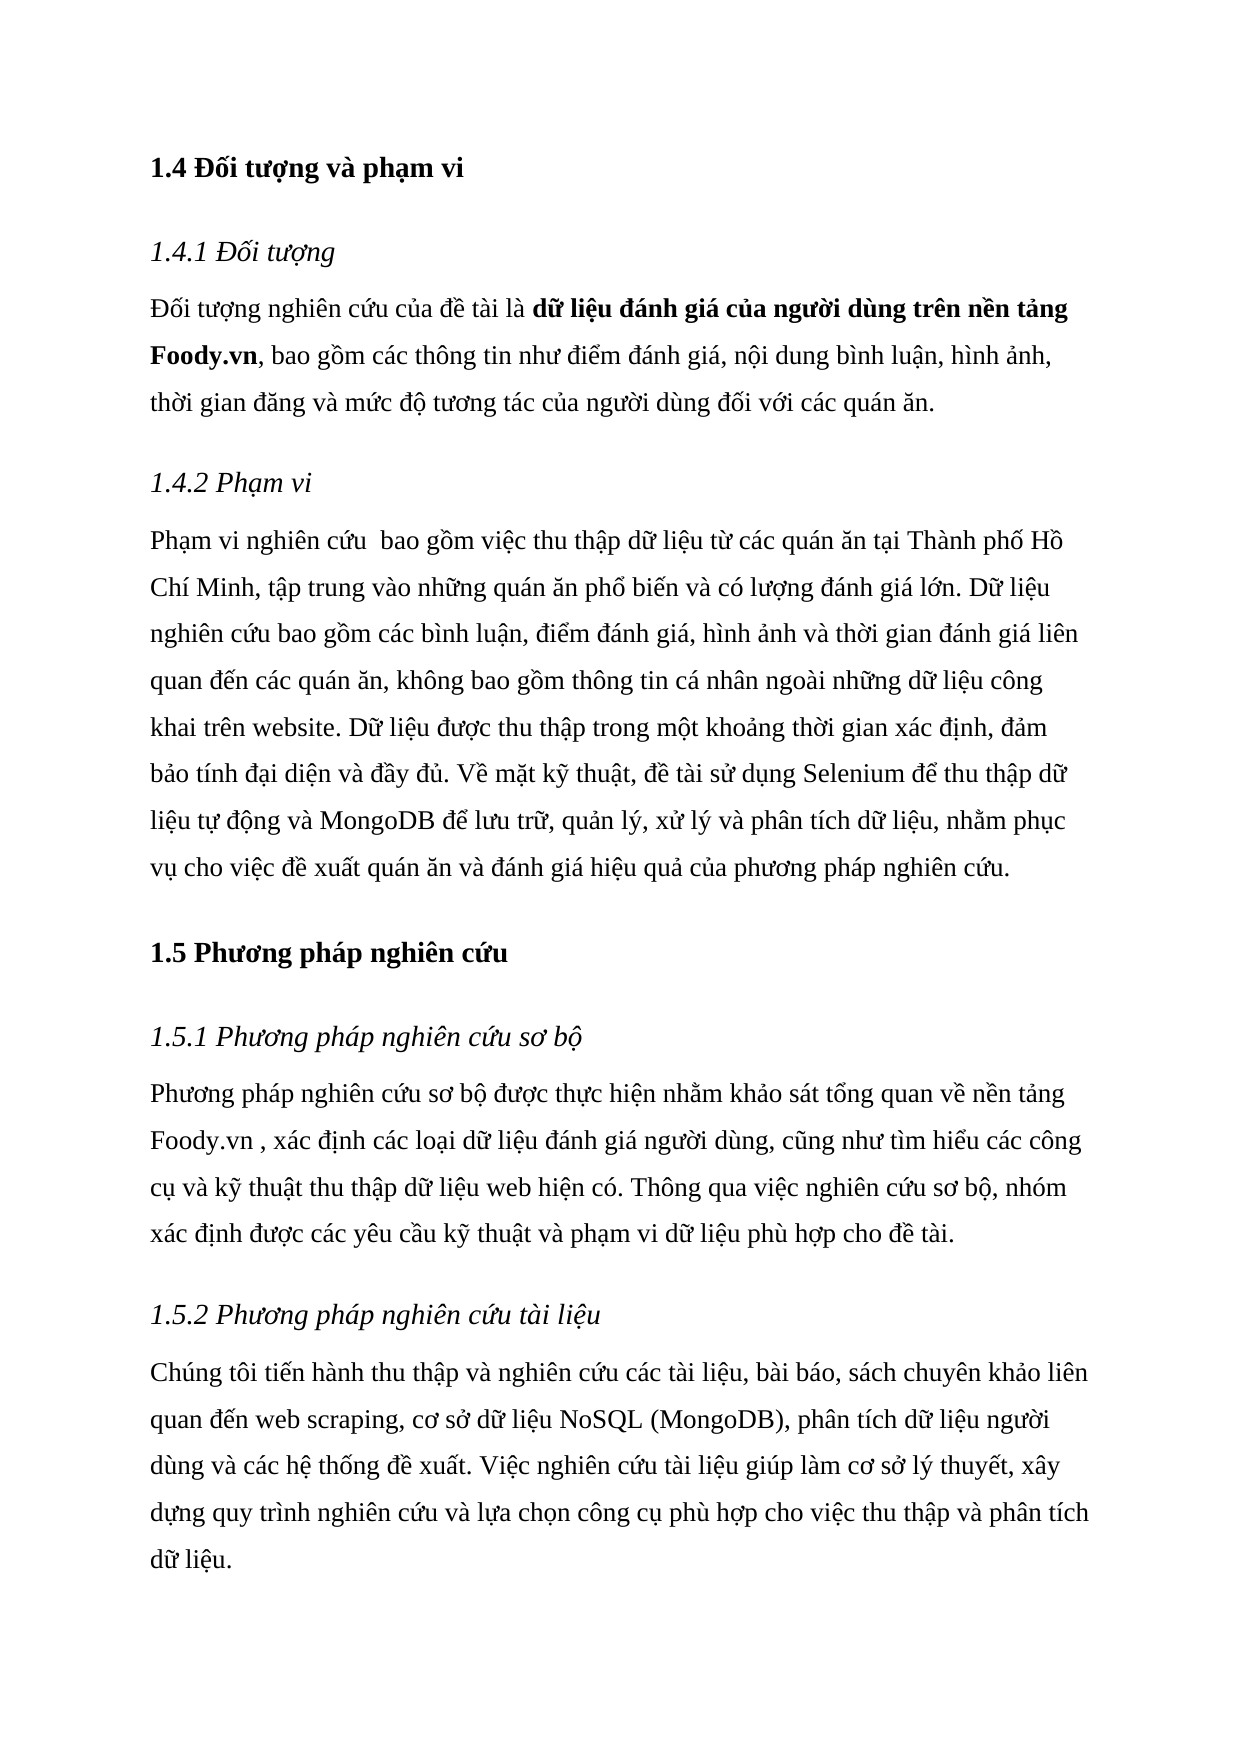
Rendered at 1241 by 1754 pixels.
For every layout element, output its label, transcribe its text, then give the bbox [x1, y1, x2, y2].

subtitle 1.5.1 Phương pháp nghiên cứu sơ bộ [150, 1019, 1090, 1052]
text Đối tượng nghiên cứu của đề tài là dữ liệu đánh giá của người dùng trên nền tảng Foody.vn, bao gồm các thông tin như điểm đánh giá, nội dung bình luận, hình ảnh, thời gian đăng và mức độ tương tác của người dùng đối với các quán ăn. [150, 292, 1090, 417]
text Chúng tôi tiến hành thu thập và nghiên cứu các tài liệu, bài báo, sách chuyên khảo liên quan đến web scraping, cơ sở dữ liệu NoSQL (MongoDB), phân tích dữ liệu người dùng và các hệ thống đề xuất. Việc nghiên cứu tài liệu giúp làm cơ sở lý thuyết, xây dựng quy trình nghiên cứu và lựa chọn công cụ phù hợp cho việc thu thập và phân tích dữ liệu. [150, 1356, 1090, 1574]
subtitle 1.4.1 Đối tượng [150, 234, 1090, 267]
subtitle 1.5.2 Phương pháp nghiên cứu tài liệu [150, 1297, 1090, 1331]
text Phạm vi nghiên cứu bao gồm việc thu thập dữ liệu từ các quán ăn tại Thành phố Hồ Chí Minh, tập trung vào những quán ăn phổ biến và có lượng đánh giá lớn. Dữ liệu nghiên cứu bao gồm các bình luận, điểm đánh giá, hình ảnh và thời gian đánh giá liên quan đến các quán ăn, không bao gồm thông tin cá nhân ngoài những dữ liệu công khai trên website. Dữ liệu được thu thập trong một khoảng thời gian xác định, đảm bảo tính đại diện và đầy đủ. Về mặt kỹ thuật, đề tài sử dụng Selenium để thu thập dữ liệu tự động và MongoDB để lưu trữ, quản lý, xử lý và phân tích dữ liệu, nhằm phục vụ cho việc đề xuất quán ăn và đánh giá hiệu quả của phương pháp nghiên cứu. [150, 524, 1090, 882]
subtitle 1.4.2 Phạm vi [150, 466, 1090, 499]
text Phương pháp nghiên cứu sơ bộ được thực hiện nhằm khảo sát tổng quan về nền tảng Foody.vn , xác định các loại dữ liệu đánh giá người dùng, cũng như tìm hiểu các công cụ và kỹ thuật thu thập dữ liệu web hiện có. Thông qua việc nghiên cứu sơ bộ, nhóm xác định được các yêu cầu kỹ thuật và phạm vi dữ liệu phù hợp cho đề tài. [150, 1077, 1090, 1248]
subtitle 1.5 Phương pháp nghiên cứu [150, 935, 1090, 969]
subtitle 1.4 Đối tượng và phạm vi [150, 150, 1090, 183]
